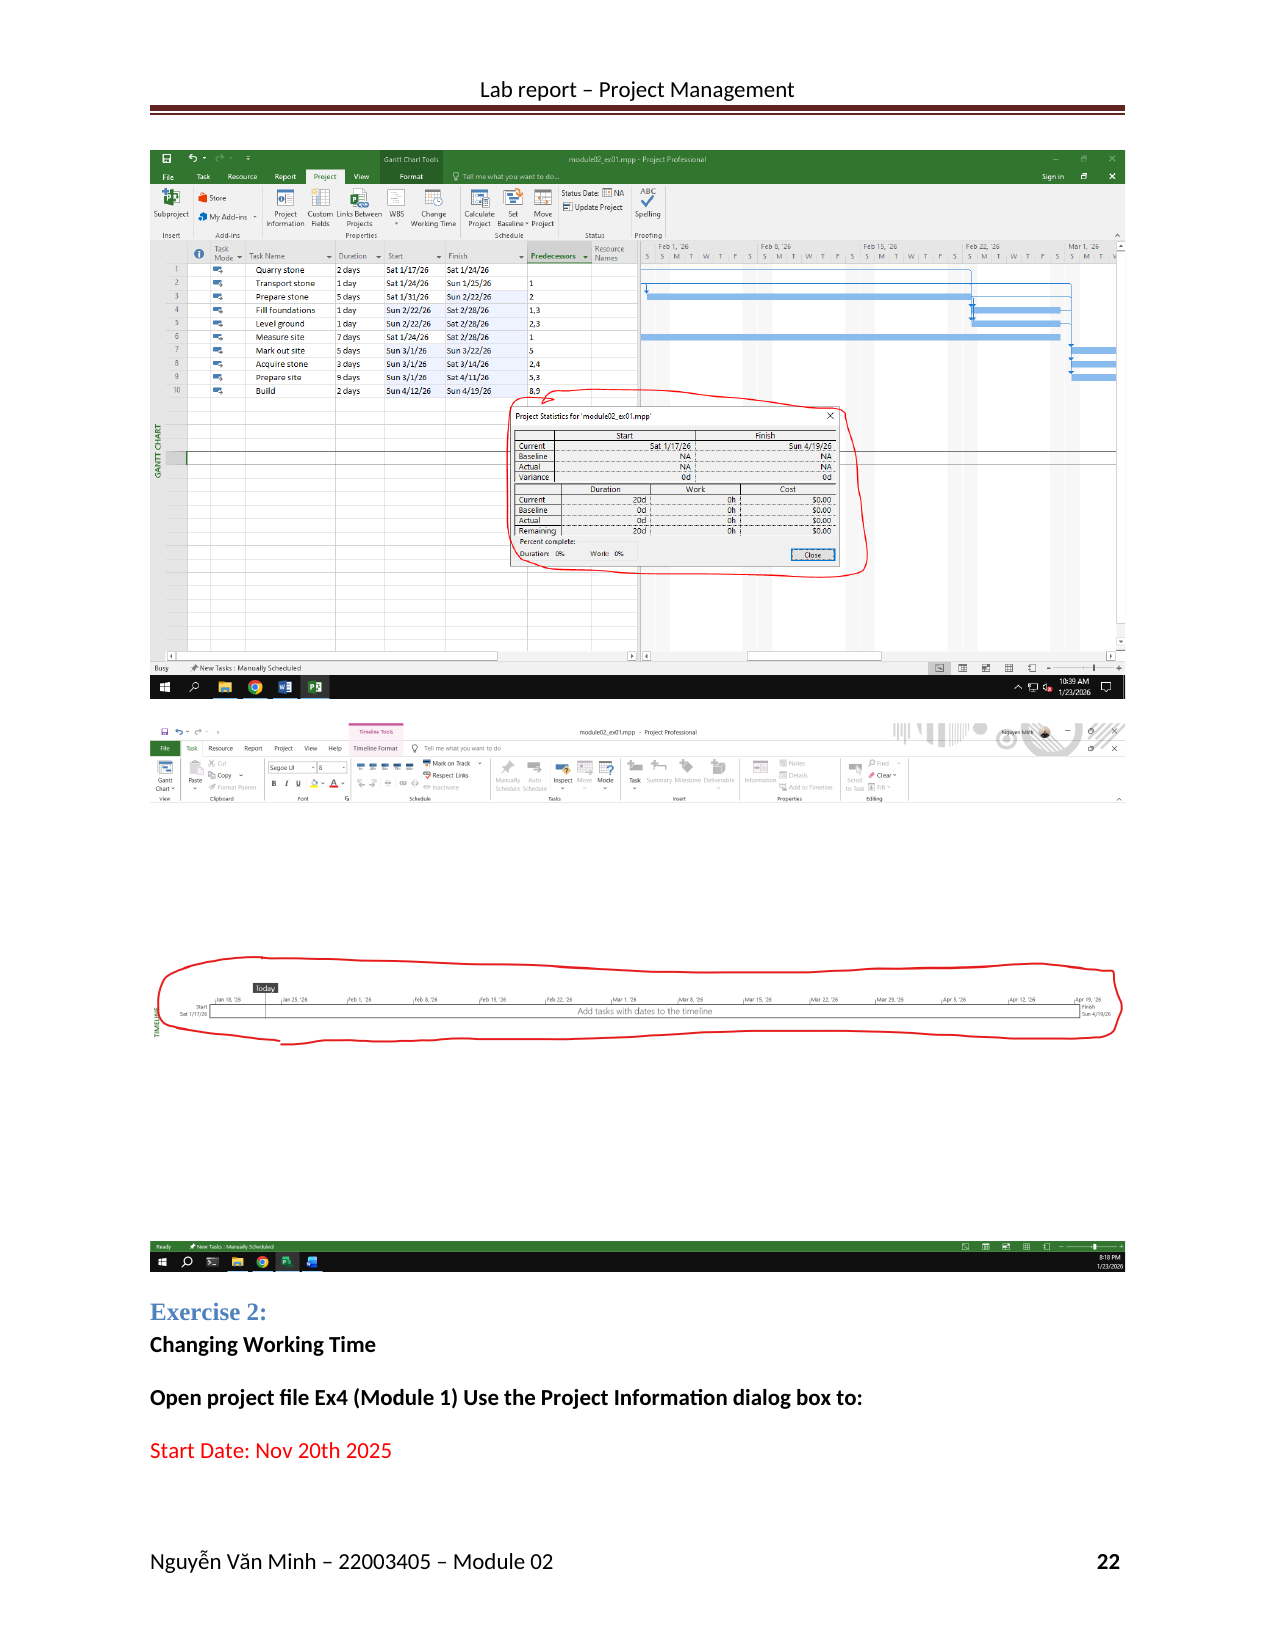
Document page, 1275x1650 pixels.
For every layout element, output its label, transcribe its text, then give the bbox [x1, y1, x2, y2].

subtitle Exercise 2: [150, 1297, 1125, 1326]
picture [150, 150, 1125, 699]
text Open project file Ex4 (Module 1) Use the Project Information dialog box to: [150, 1383, 1125, 1411]
picture [150, 723, 1125, 1272]
text Changing Working Time [150, 1330, 1125, 1358]
text Start Date: Nov 20th 2025 [150, 1436, 1125, 1464]
